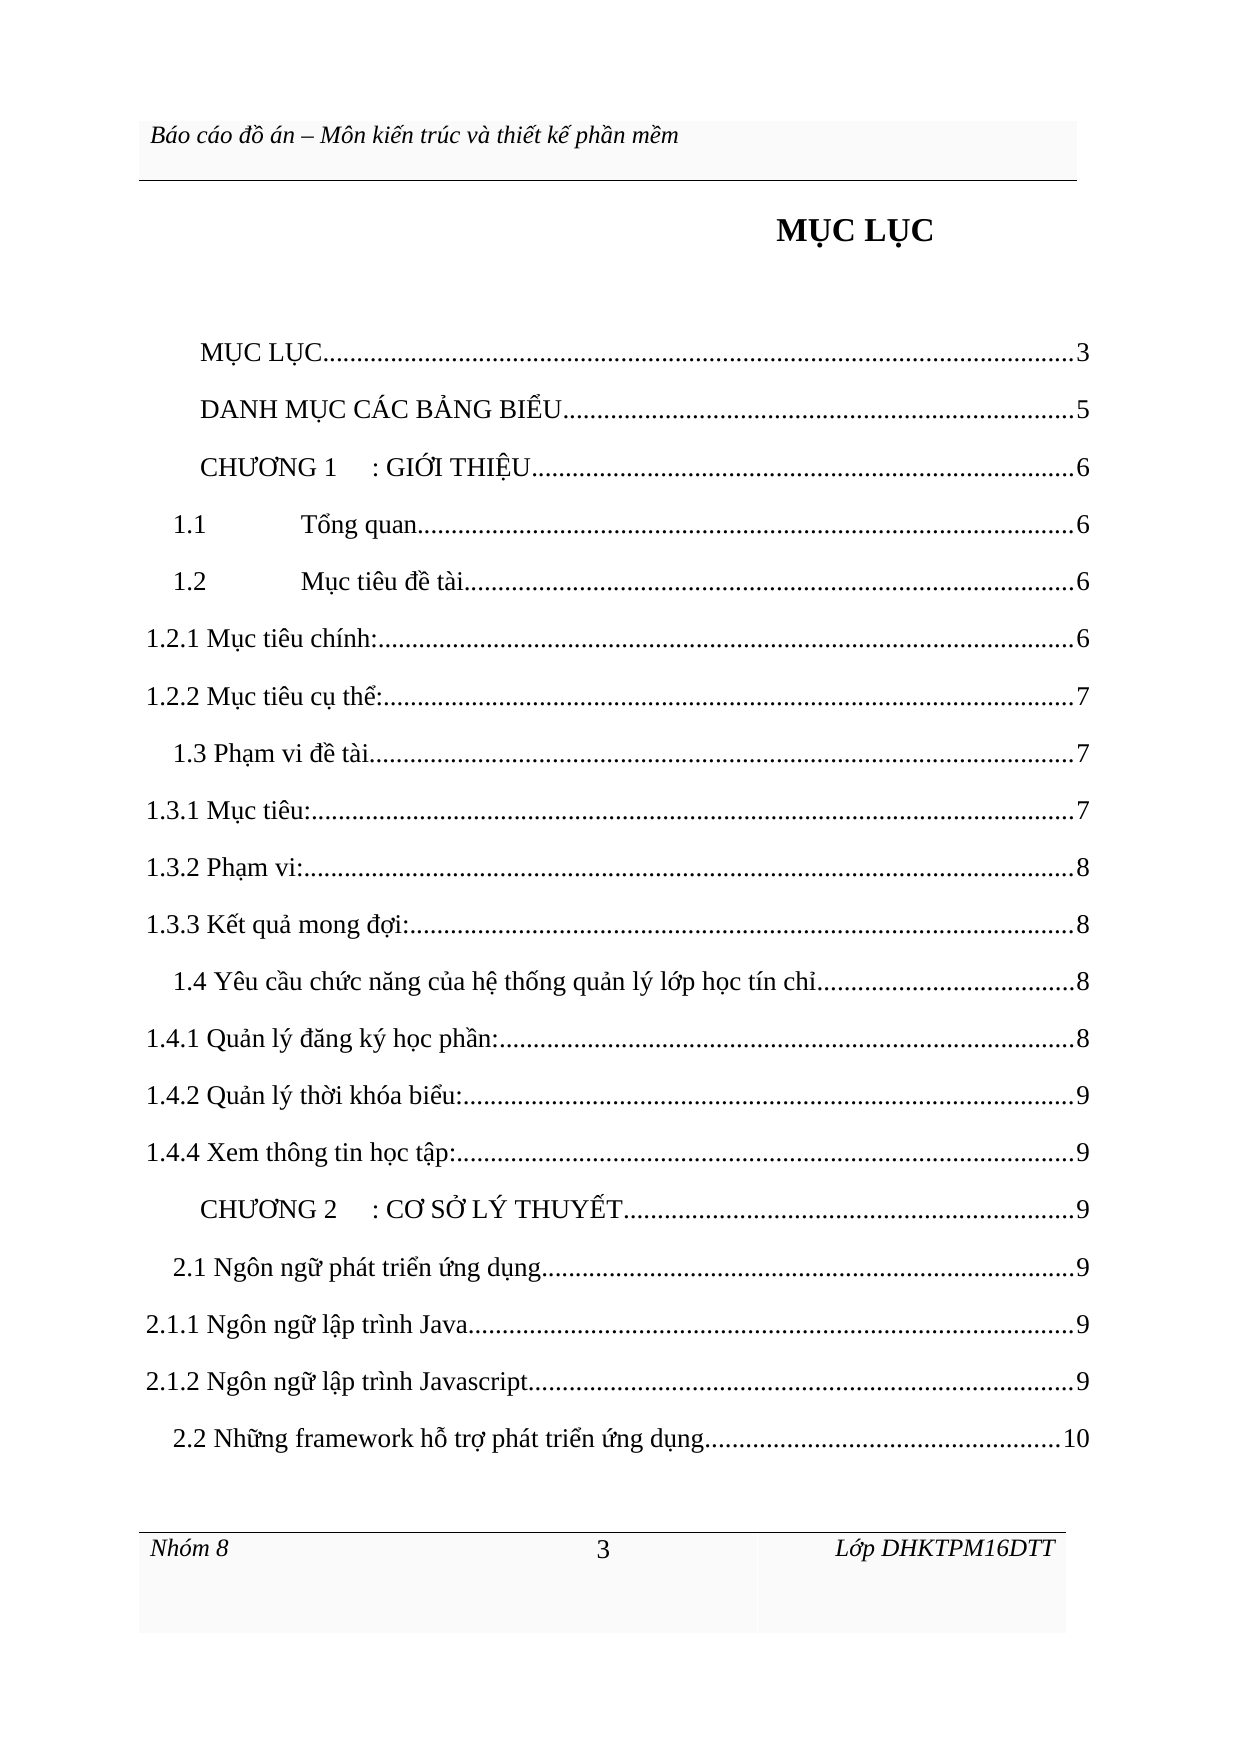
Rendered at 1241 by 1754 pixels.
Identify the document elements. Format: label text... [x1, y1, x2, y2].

subtitle MỤC LỤC [525, 210, 1090, 248]
